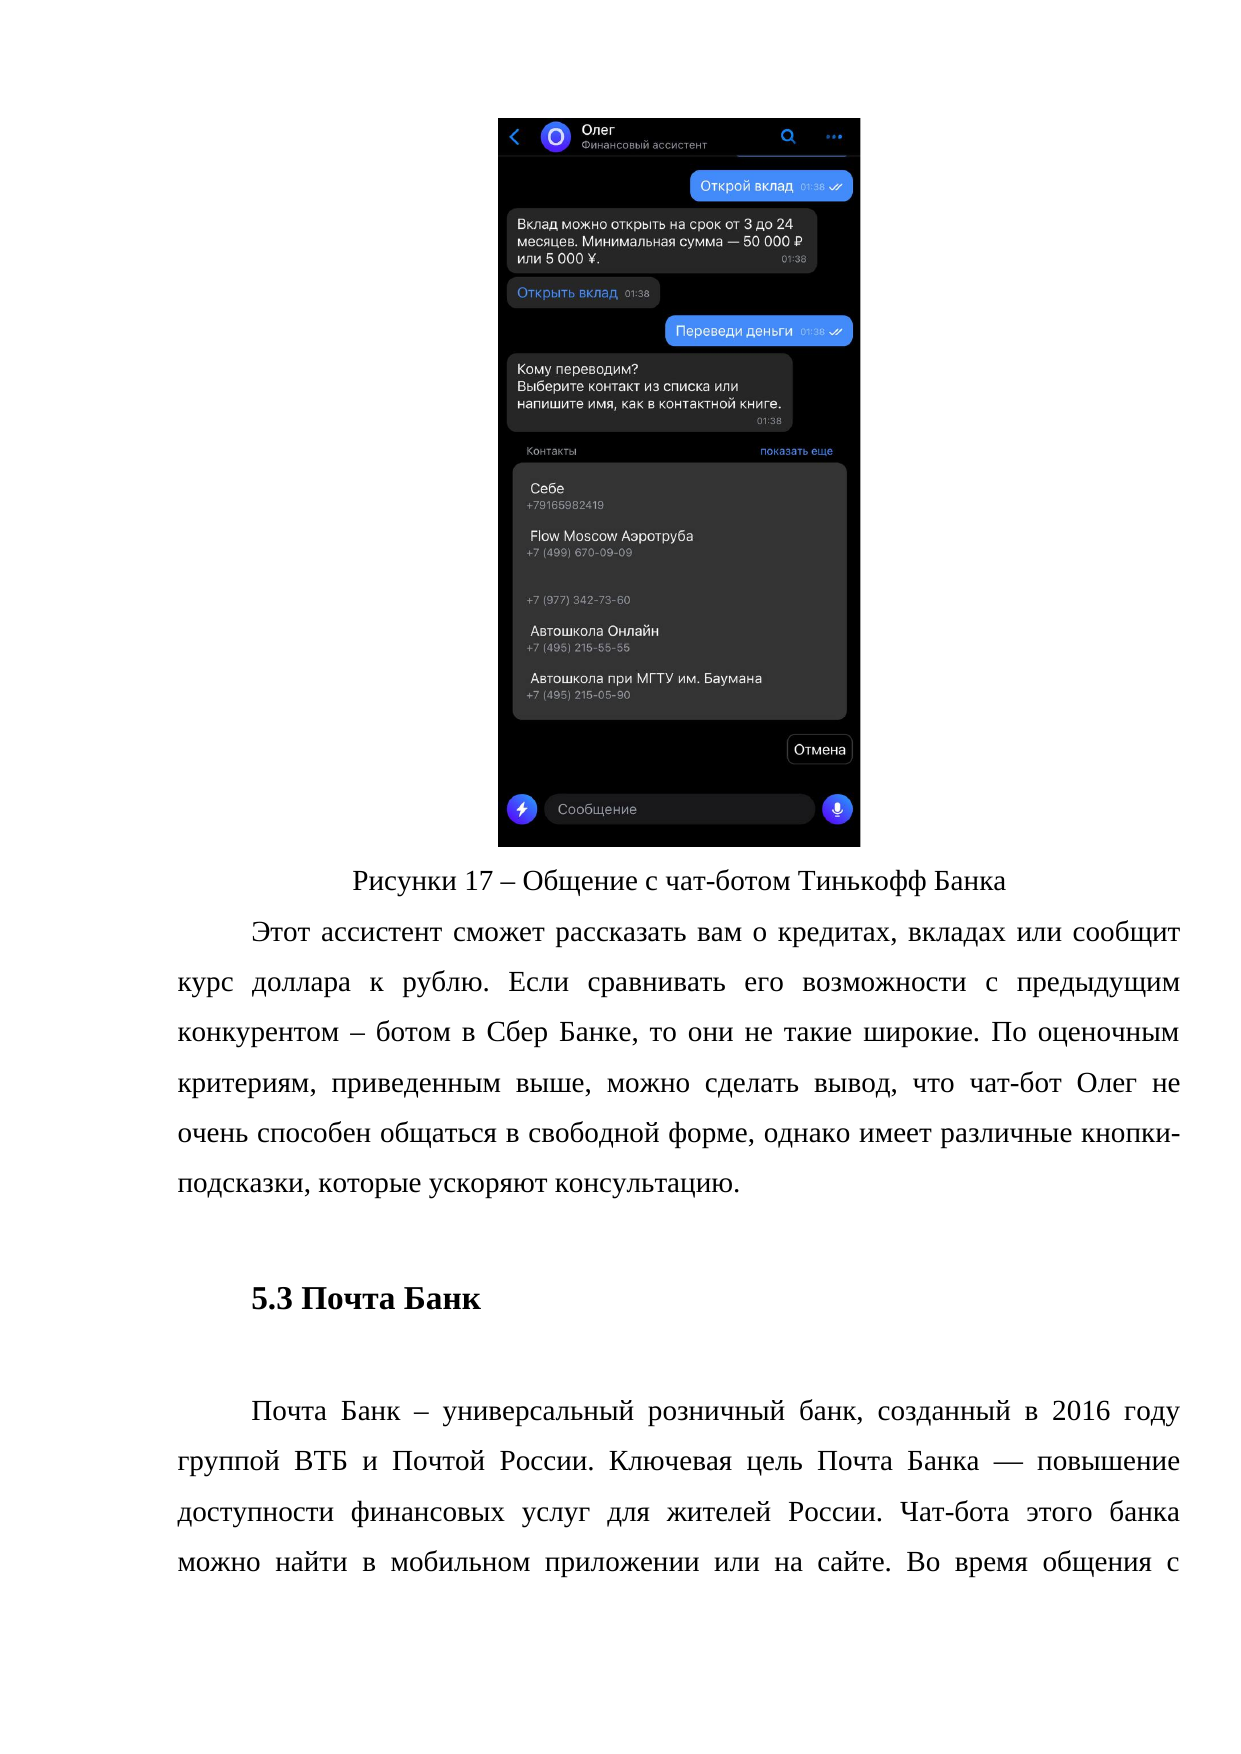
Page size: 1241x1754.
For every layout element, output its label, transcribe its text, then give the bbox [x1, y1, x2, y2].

text Рисунки 17 – Общение с чат-ботом Тинькофф Банка [177, 863, 1181, 897]
text 5.3 Почта Банк [177, 1278, 1181, 1316]
text Этот ассистент сможет рассказать вам о кредитах, вкладах или сообщит курс доллара к рублю. Если сравнивать его возможности с предыдущим конкурентом – ботом в Сбер Банке, то они не такие широкие. По оценочным критериям, приведенным выше, можно сделать вывод, что чат-бот Олег не очень способен общаться в свободной форме, однако имеет различные кнопки-подсказки, которые ускоряют консультацию. [177, 914, 1181, 1199]
picture [498, 118, 861, 847]
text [177, 1393, 1181, 1578]
